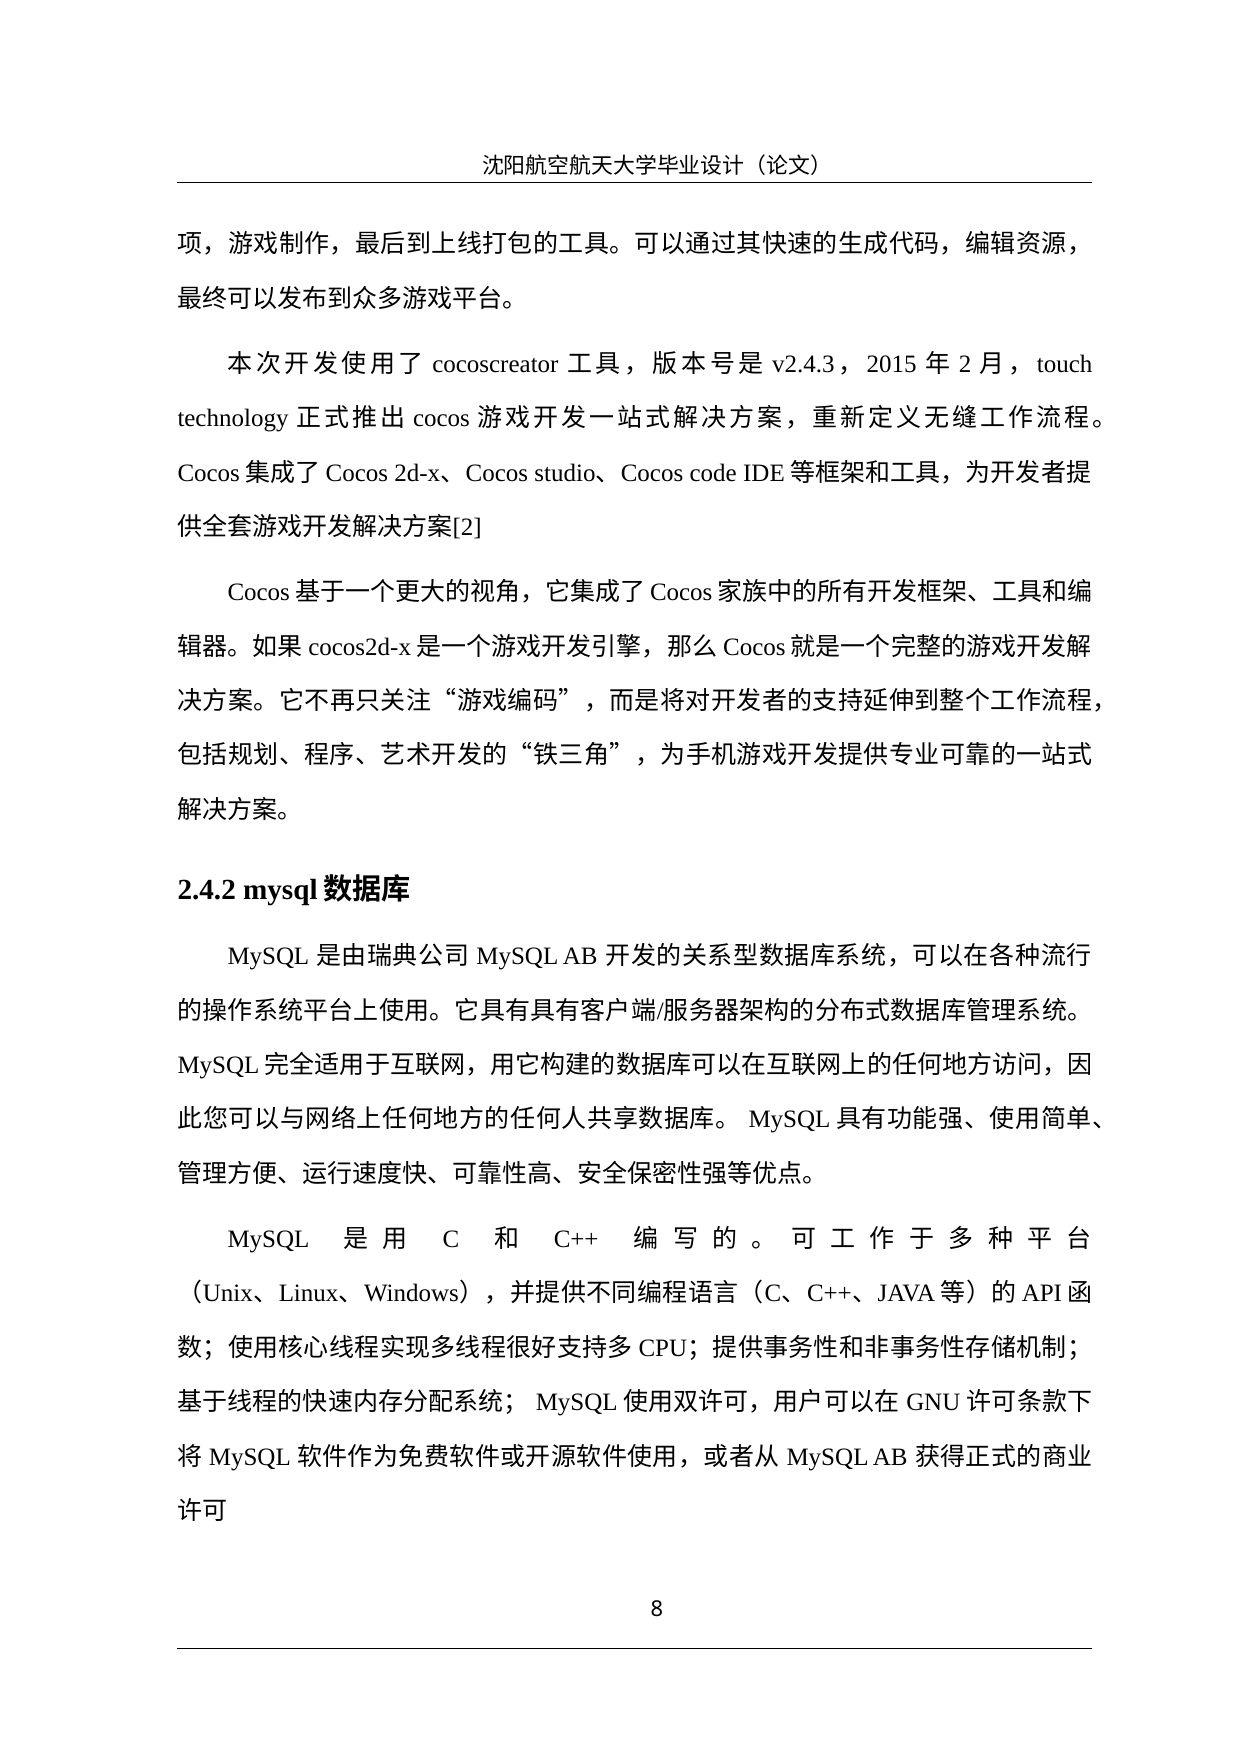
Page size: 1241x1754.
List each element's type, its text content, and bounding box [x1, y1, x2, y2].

text MySQL 是用 C 和 C++ 编写的。可工作于多种平台（Unix、Linux、Windows），并提供不同编程语言（C、C++、JAVA等）的API函数；使用核心线程实现多线程很好支持多CPU；提供事务性和非事务性存储机制；基于线程的快速内存分配系统； MySQL 使用双许可，用户可以在 GNU 许可条款下将 MySQL 软件作为免费软件或开源软件使用，或者从 MySQL AB 获得正式的商业许可 [177, 1218, 1092, 1527]
text Cocos基于一个更大的视角，它集成了Cocos家族中的所有开发框架、工具和编辑器。如果cocos2d-x是一个游戏开发引擎，那么Cocos就是一个完整的游戏开发解决方案。它不再只关注“游戏编码”，而是将对开发者的支持延伸到整个工作流程，包括规划、程序、艺术开发的“铁三角”，为手机游戏开发提供专业可靠的一站式解决方案。 [177, 572, 1092, 826]
text mysql数据库 [177, 865, 1092, 908]
text MySQL 是由瑞典公司 MySQL AB 开发的关系型数据库系统，可以在各种流行的操作系统平台上使用。它具有具有客户端/服务器架构的分布式数据库管理系统。 MySQL完全适用于互联网，用它构建的数据库可以在互联网上的任何地方访问，因此您可以与网络上任何地方的任何人共享数据库。 MySQL具有功能强、使用简单、管理方便、运行速度快、可靠性高、安全保密性强等优点。 [177, 936, 1092, 1189]
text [177, 224, 1092, 314]
text 本次开发使用了cocoscreator工具，版本号是v2.4.3，2015年2月，touch technology正式推出cocos游戏开发一站式解决方案，重新定义无缝工作流程。Cocos集成了Cocos 2d-x、Cocos studio、Cocos code IDE等框架和工具，为开发者提供全套游戏开发解决方案[2] [177, 343, 1092, 543]
